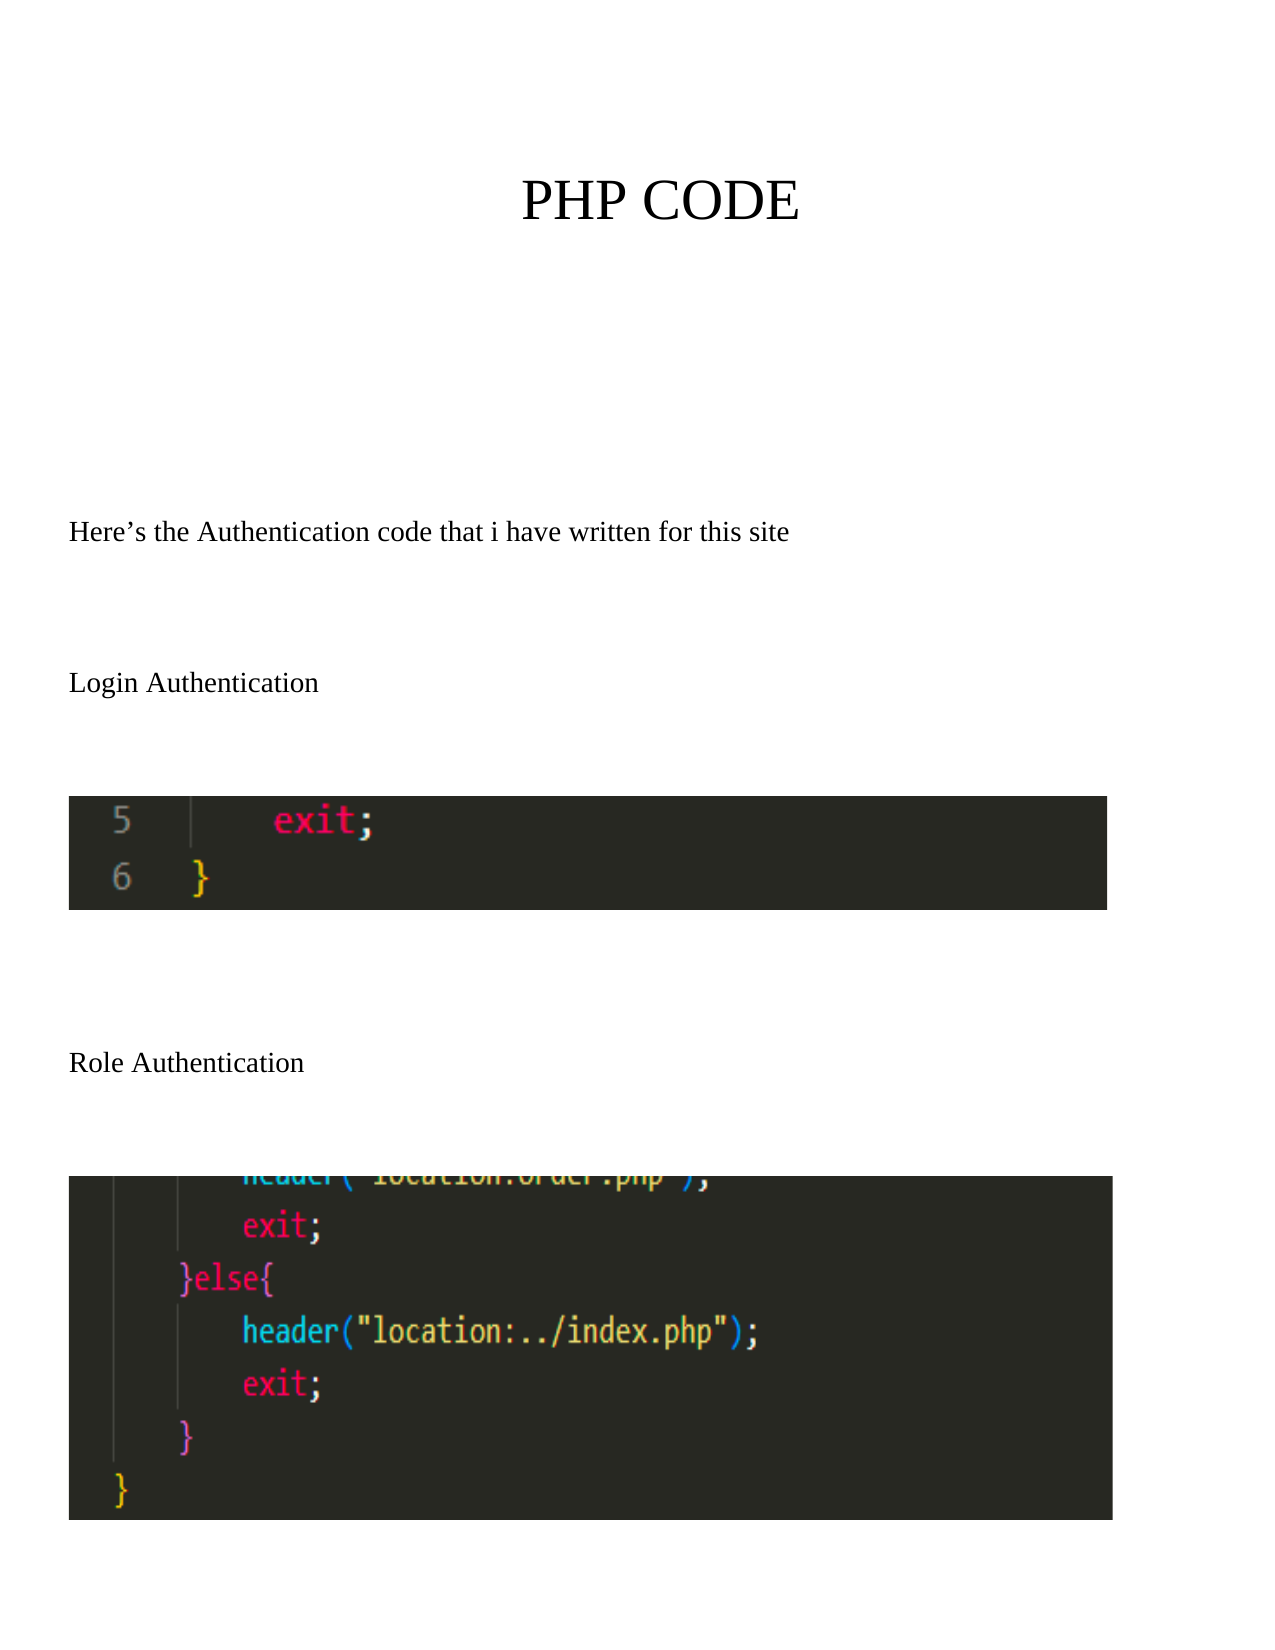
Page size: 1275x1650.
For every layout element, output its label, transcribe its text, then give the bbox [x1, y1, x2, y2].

picture [68, 796, 1108, 910]
text PHP CODE [69, 193, 1210, 226]
text Login Authentication [105, 679, 1210, 696]
picture [68, 1176, 1113, 1520]
text Here’s the Authentication code that i have written for this site [69, 528, 1210, 545]
text Role Authentication [69, 1059, 1210, 1076]
